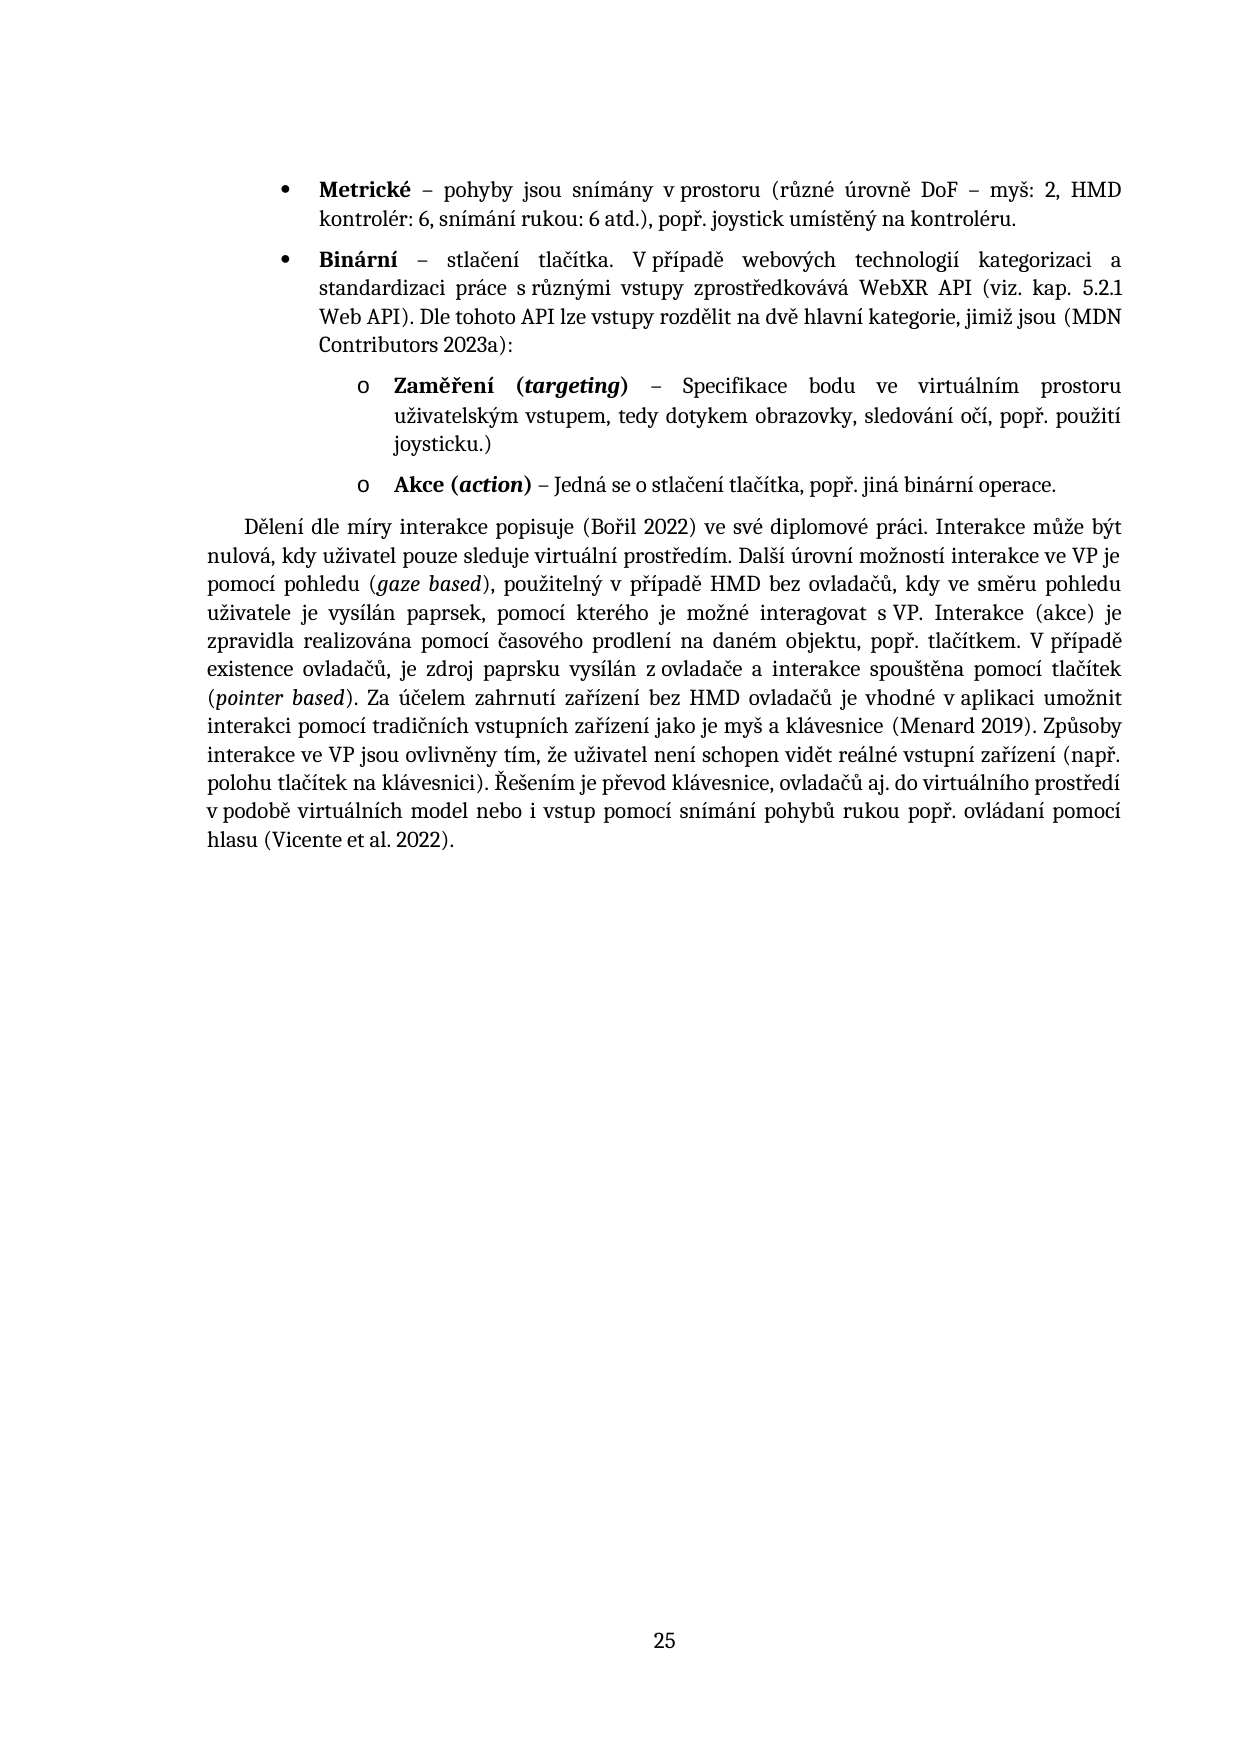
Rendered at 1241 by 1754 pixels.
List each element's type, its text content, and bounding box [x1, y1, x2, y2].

text Dělení dle míry interakce popisuje (Bořil 2022) ve své diplomové práci. Interakce může být nulová, kdy uživatel pouze sleduje virtuální prostředím. Další úrovní možností interakce ve VP je pomocí pohledu (gaze based), použitelný v případě HMD bez ovladačů, kdy ve směru pohledu uživatele je vysílán paprsek, pomocí kterého je možné interagovat s VP. Interakce (akce) je zpravidla realizována pomocí časového prodlení na daném objektu, popř. tlačítkem. V případě existence ovladačů, je zdroj paprsku vysílán z ovladače a interakce spouštěna pomocí tlačítek (pointer based). Za účelem zahrnutí zařízení bez HMD ovladačů je vhodné v aplikaci umožnit interakci pomocí tradičních vstupních zařízení jako je myš a klávesnice (Menard 2019). Způsoby interakce ve VP jsou ovlivněny tím, že uživatel není schopen vidět reálné vstupní zařízení (např. polohu tlačítek na klávesnici). Řešením je převod klávesnice, ovladačů aj. do virtuálního prostředí v podobě virtuálních model nebo i vstup pomocí snímání pohybů rukou popř. ovládaní pomocí hlasu (Vicente et al. 2022). [207, 514, 1122, 853]
list Metrické – pohyby jsou snímány v prostoru (různé úrovně DoF – myš: 2, HMD kontrolér: 6, snímání rukou: 6 atd.), popř. joystick umístěný na kontroléru. [281, 177, 1122, 232]
list Zaměření (targeting) – Specifikace bodu ve virtuálním prostoru uživatelským vstupem, tedy dotykem obrazovky, sledování očí, popř. použití joysticku.) [356, 373, 1122, 457]
list Binární – stlačení tlačítka. V případě webových technologií kategorizaci a standardizaci práce s různými vstupy zprostředkovává WebXR API (viz. kap. 4.2.1 Web API). Dle tohoto API lze vstupy rozdělit na dvě hlavní kategorie, jimiž jsou (MDN Contributors 2023a): [281, 247, 1122, 358]
list Akce (action) – Jedná se o stlačení tlačítka, popř. jiná binární operace. [356, 472, 1122, 499]
